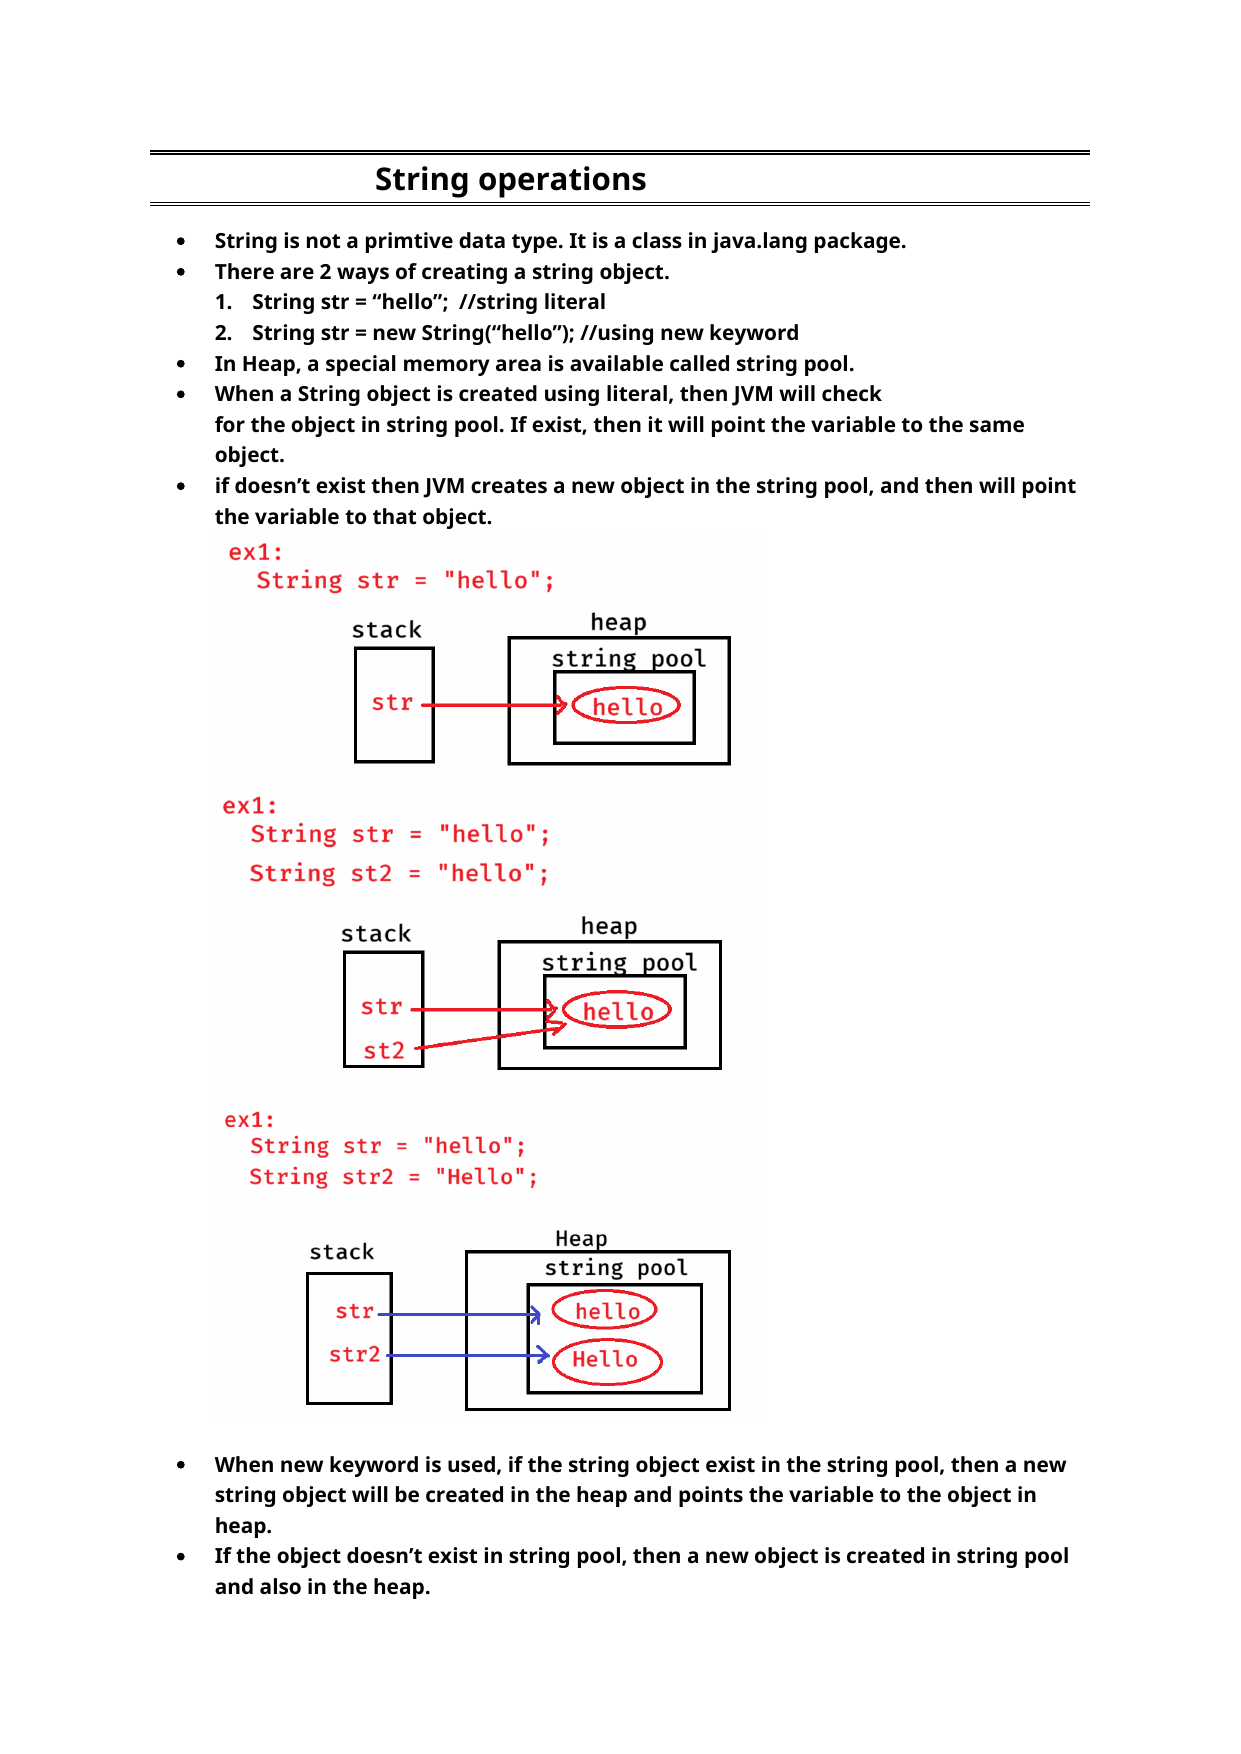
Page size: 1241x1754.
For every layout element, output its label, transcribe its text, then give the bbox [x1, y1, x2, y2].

list There are 2 ways of creating a string object. [177, 257, 1090, 285]
list When a String object is created using literal, then JVM will check [177, 379, 1090, 408]
list String str = “hello”; //string literal [214, 287, 1090, 316]
list When new keyword is used, if the string object exist in the string pool, then a new string object will be created in the heap and points the variable to the object in heap. [177, 1450, 1090, 1539]
list for the object in string pool. If exist, then it will point the variable to the same object. [214, 410, 1090, 469]
picture [214, 782, 766, 1099]
list String str = new String(“hello”); //using new keyword [214, 318, 1090, 346]
text String operations [150, 155, 1090, 202]
list If the object doesn’t exist in string pool, then a new object is created in string pool and also in the heap. [177, 1542, 1090, 1601]
picture [214, 1100, 765, 1417]
list In Heap, a special memory area is available called string pool. [177, 349, 1090, 377]
list if doesn’t exist then JVM creates a new object in the string pool, and then will point the variable to that object. [177, 471, 1090, 530]
list String is not a primtive data type. It is a class in java.lang package. [177, 226, 1090, 254]
picture [214, 532, 768, 781]
